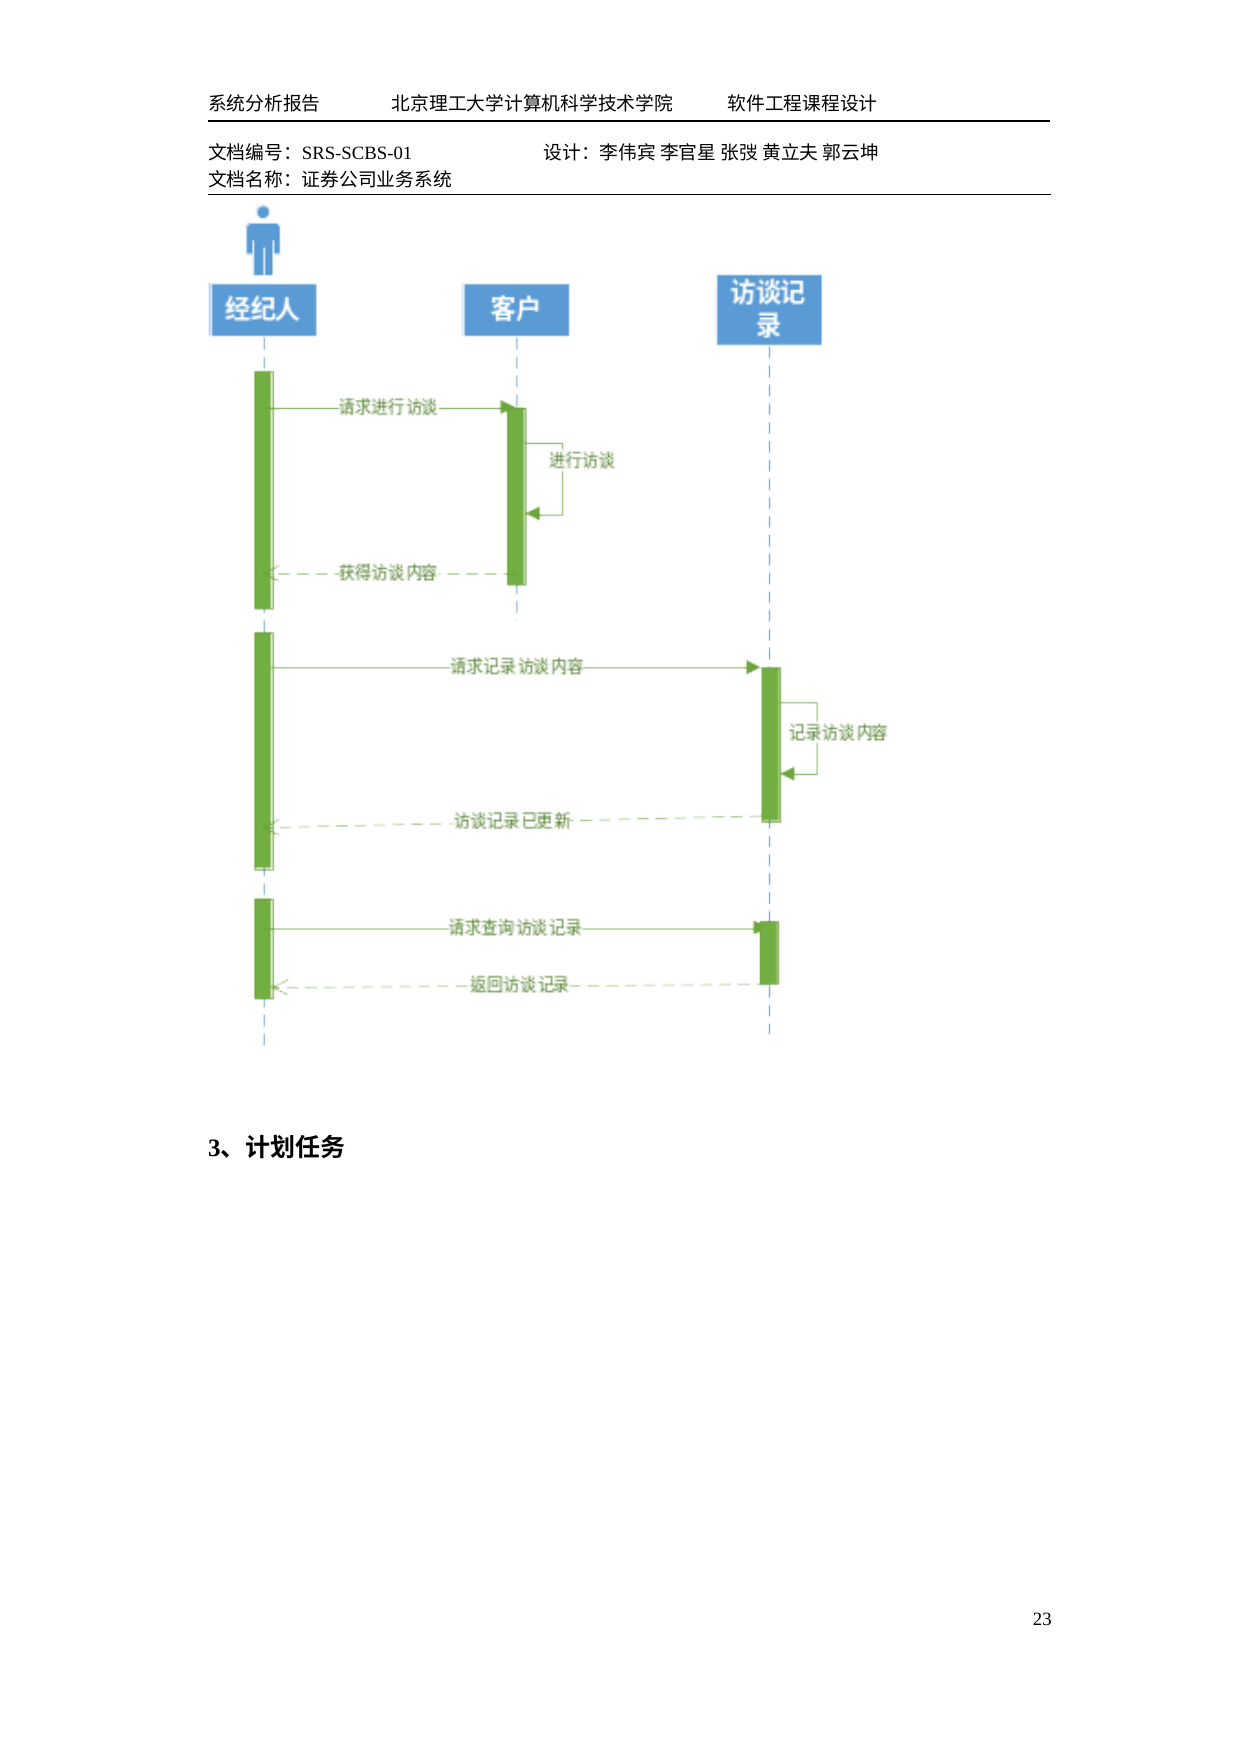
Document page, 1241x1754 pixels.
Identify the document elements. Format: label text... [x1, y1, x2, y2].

text 3、计划任务 [208, 1113, 1051, 1178]
